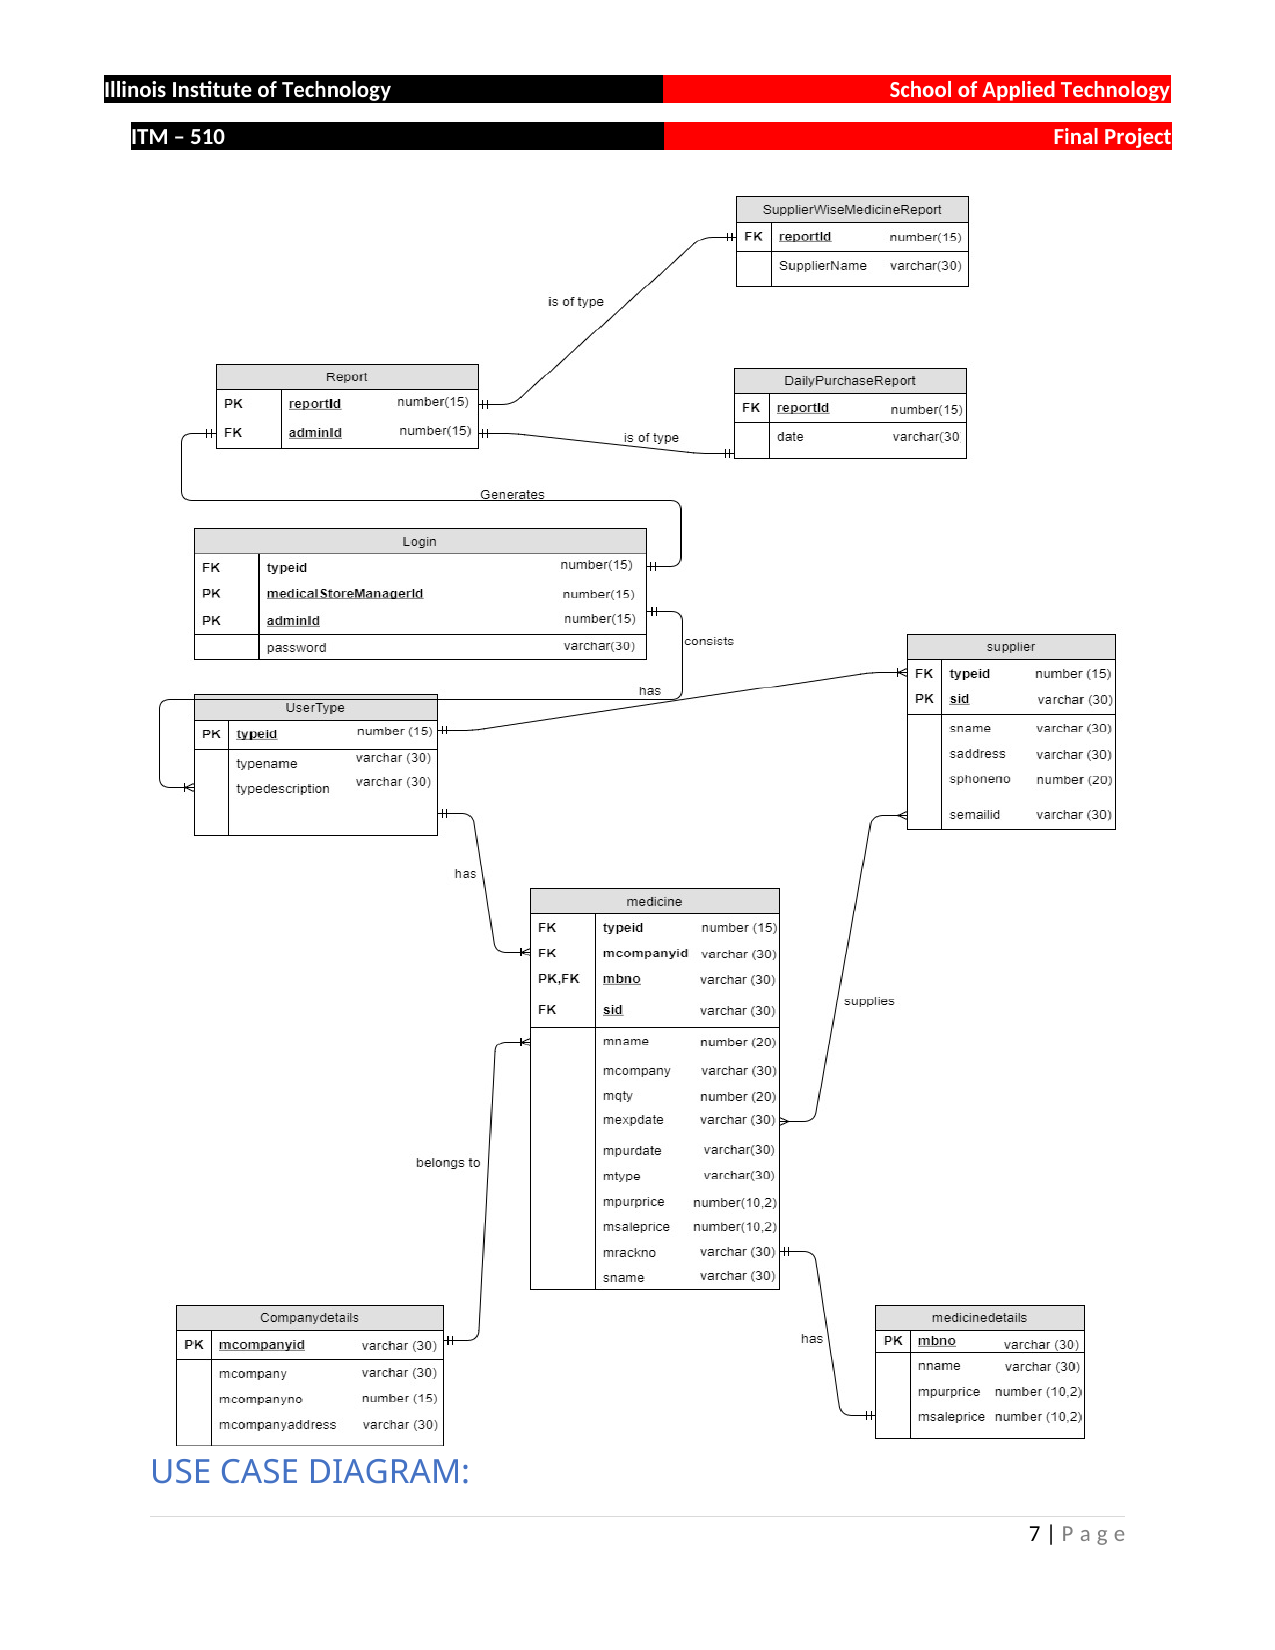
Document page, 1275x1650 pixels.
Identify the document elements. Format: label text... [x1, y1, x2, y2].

text USE CASE DIAGRAM: [150, 1448, 1125, 1493]
picture [150, 196, 1125, 1446]
